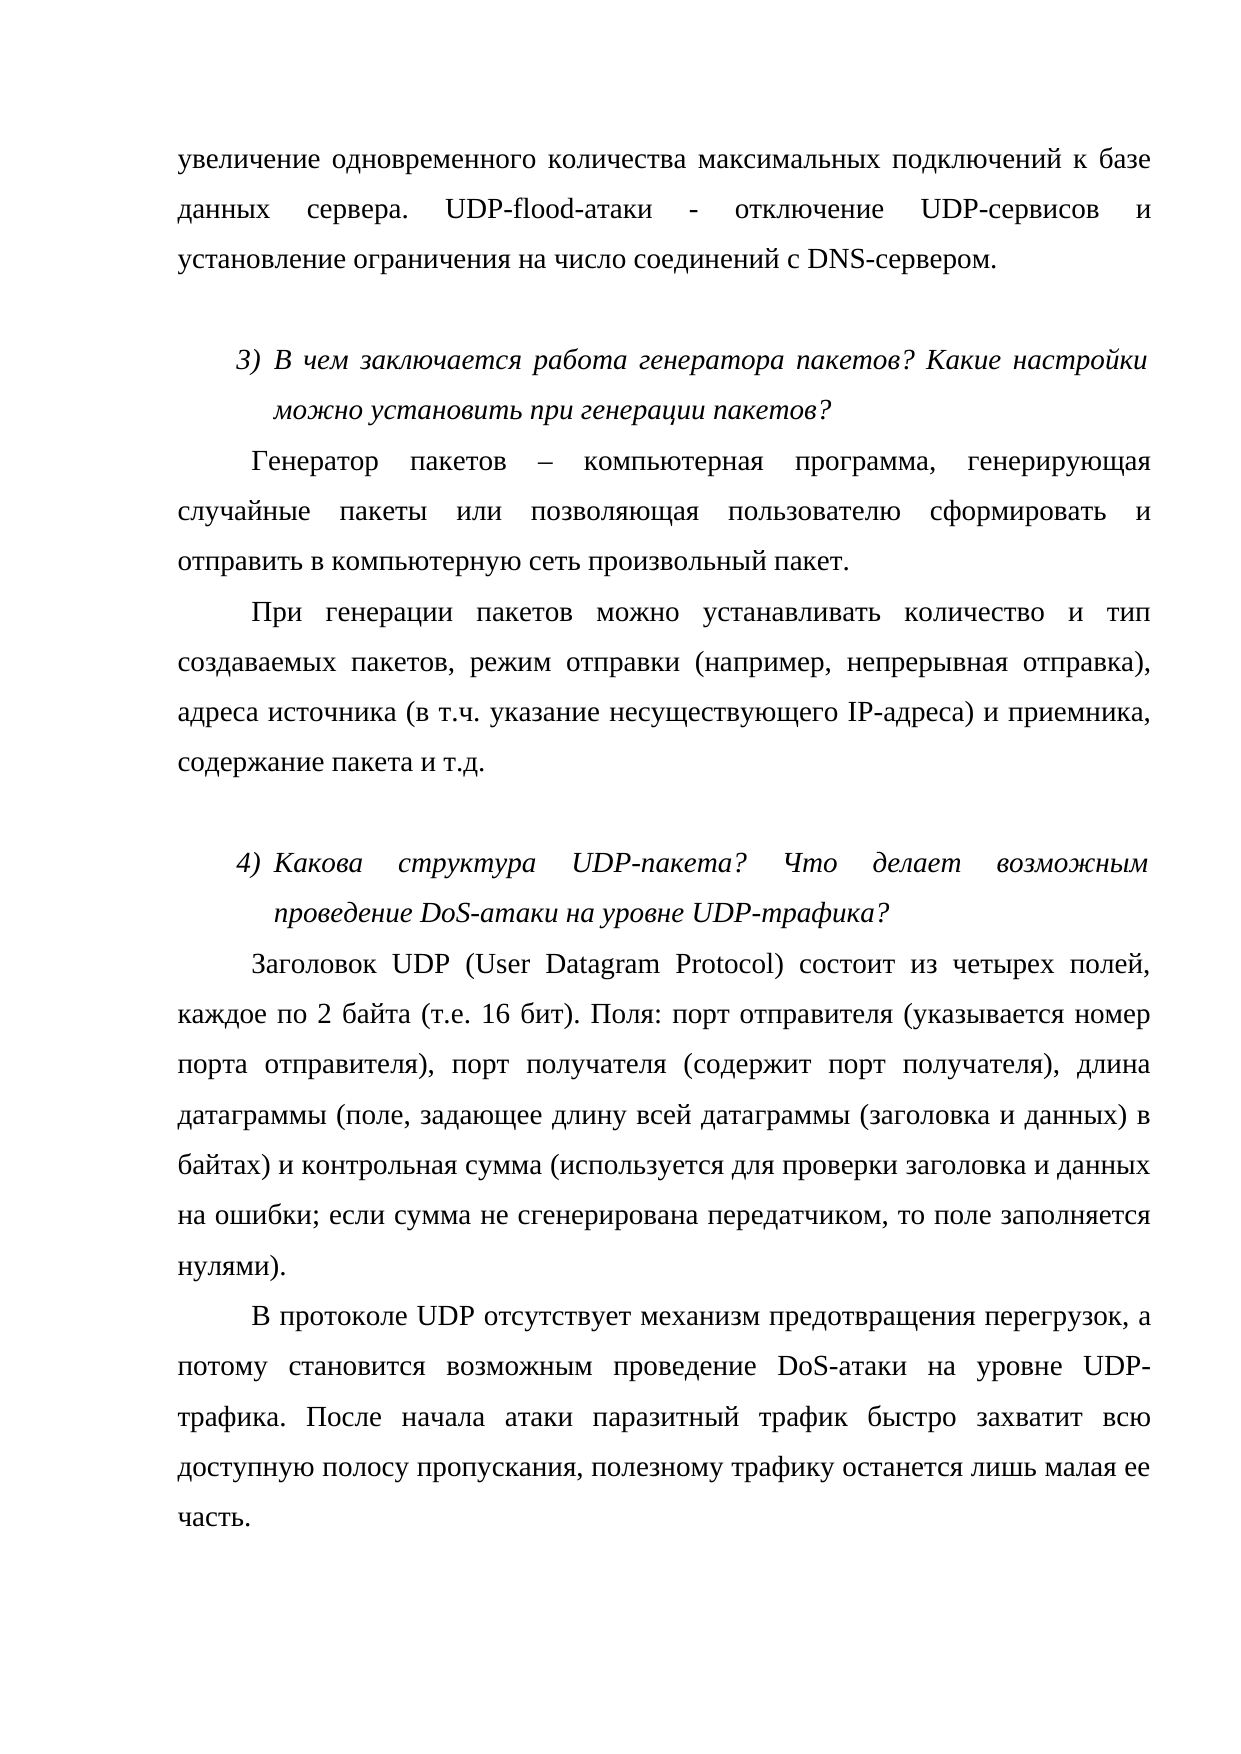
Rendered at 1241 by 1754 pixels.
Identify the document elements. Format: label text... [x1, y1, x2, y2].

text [177, 141, 1152, 275]
text В протоколе UDP отсутствует механизм предотвращения перегрузок, а потому становится возможным проведение DoS-атаки на уровне UDP-трафика. После начала атаки паразитный трафик быстро захватит всю доступную полосу пропускания, полезному трафику останется лишь малая ее часть. [177, 1298, 1152, 1533]
list Какова структура UDP-пакета? Что делает возможным проведение DoS-атаки на уровне UDP-трафика? [236, 845, 1152, 929]
text Заголовок UDP (User Datagram Protocol) состоит из четырех полей, каждое по 2 байта (т.е. 16 бит). Поля: порт отправителя (указывается номер порта отправителя), порт получателя (содержит порт получателя), длина датаграммы (поле, задающее длину всей датаграммы (заголовка и данных) в байтах) и контрольная сумма (используется для проверки заголовка и данных на ошибки; если сумма не сгенерирована передатчиком, то поле заполняется нулями). [177, 946, 1152, 1281]
text При генерации пакетов можно устанавливать количество и тип создаваемых пакетов, режим отправки (например, непрерывная отправка), адреса источника (в т.ч. указание несуществующего IP-адреса) и приемника, содержание пакета и т.д. [177, 594, 1152, 778]
list В чем заключается работа генератора пакетов? Какие настройки можно установить при генерации пакетов? [236, 342, 1152, 426]
text Генератор пакетов – компьютерная программа, генерирующая случайные пакеты или позволяющая пользователю сформировать и отправить в компьютерную сеть произвольный пакет. [177, 443, 1152, 577]
